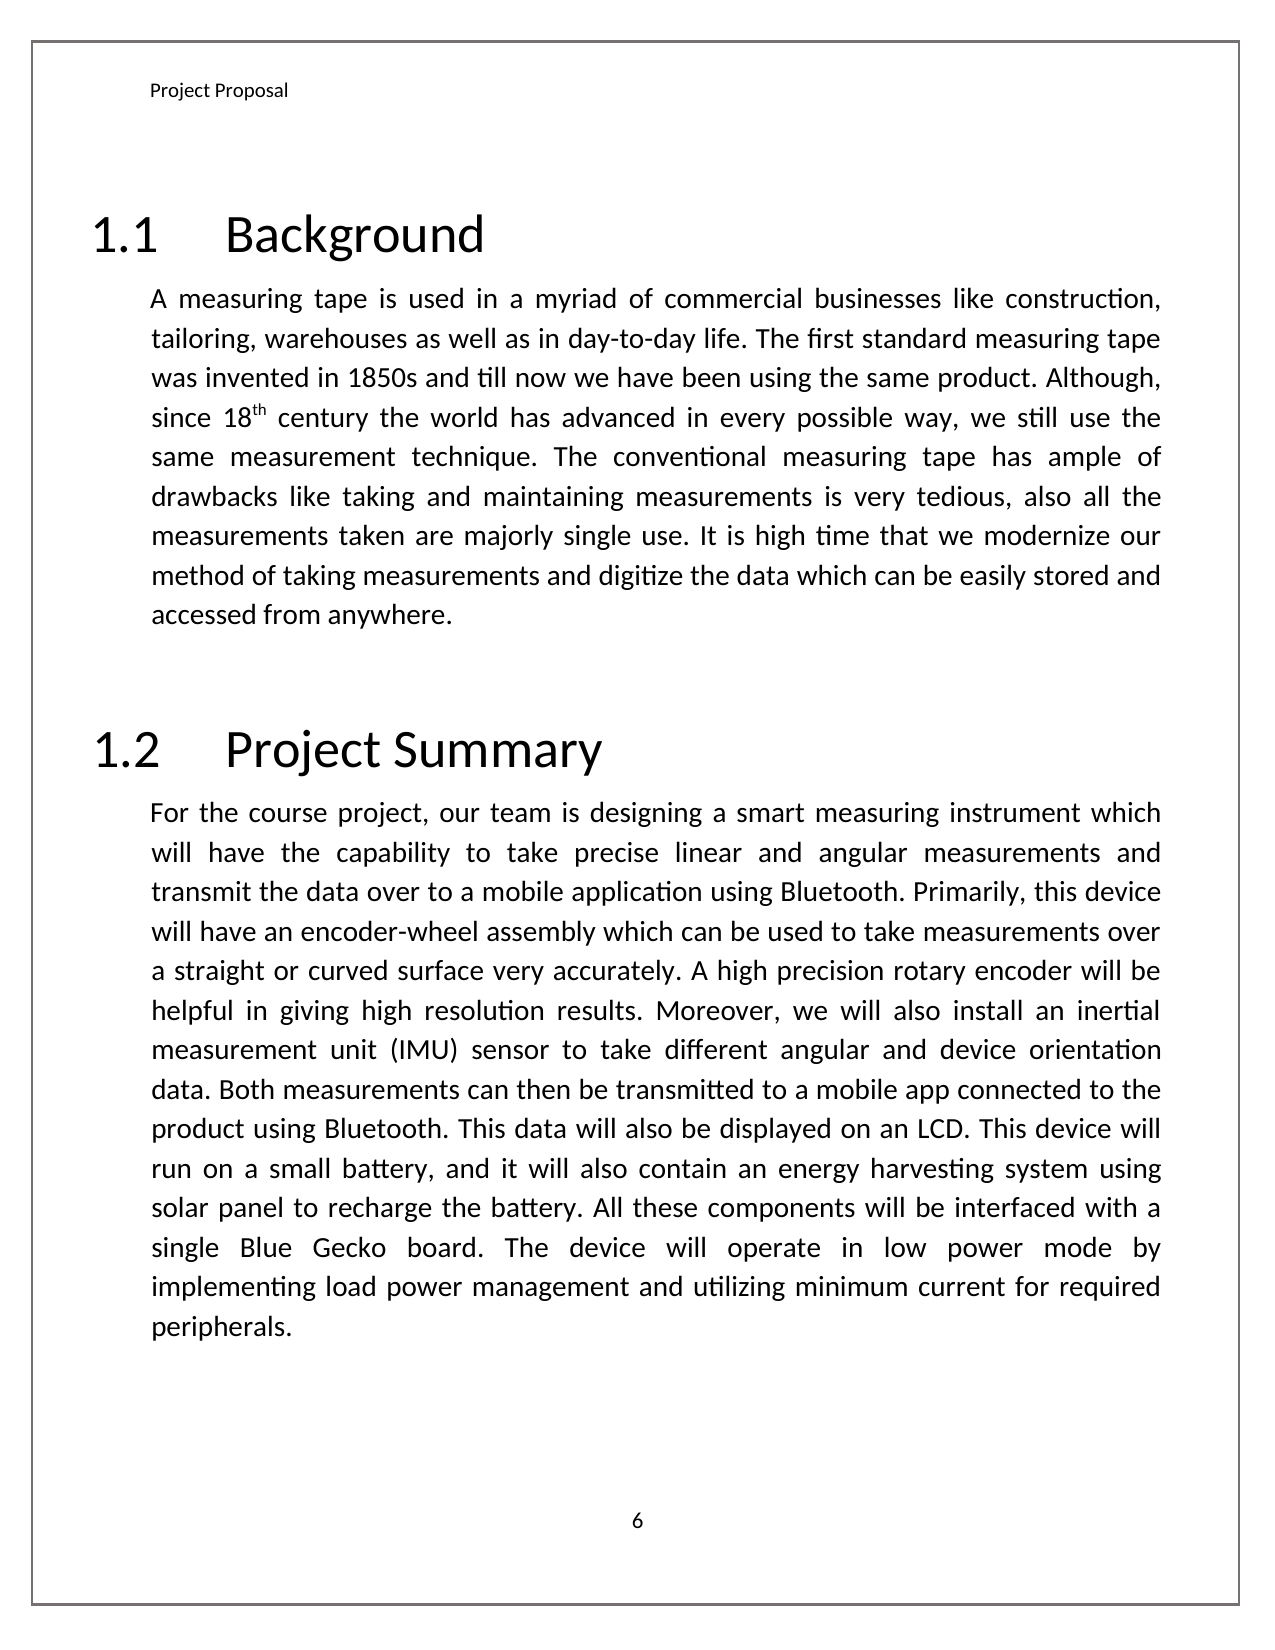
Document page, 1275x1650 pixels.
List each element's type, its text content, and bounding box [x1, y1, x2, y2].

text For the course project, our team is designing a smart measuring instrument which will have the capability to take precise linear and angular measurements and transmit the data over to a mobile application using Bluetooth. Primarily, this device will have an encoder-wheel assembly which can be used to take measurements over a straight or curved surface very accurately. A high precision rotary encoder will be helpful in giving high resolution results. Moreover, we will also install an inertial measurement unit (IMU) sensor to take different angular and device orientation data. Both measurements can then be transmitted to a mobile app connected to the product using Bluetooth. This data will also be displayed on an LCD. This device will run on a small battery, and it will also contain an energy harvesting system using solar panel to recharge the battery. All these components will be interfaced with a single Blue Gecko board. The device will operate in low power mode by implementing load power management and utilizing minimum current for required peripherals. [150, 794, 1163, 1343]
subtitle Background [90, 200, 1163, 266]
text A measuring tape is used in a myriad of commercial businesses like construction, tailoring, warehouses as well as in day-to-day life. The first standard measuring tape was invented in 1850s and till now we have been using the same product. Although, since 18th century the world has advanced in every possible way, we still use the same measurement technique. The conventional measuring tape has ample of drawbacks like taking and maintaining measurements is very tedious, also all the measurements taken are majorly single use. It is high time that we modernize our method of taking measurements and digitize the data which can be easily stored and accessed from anywhere. [150, 280, 1163, 632]
subtitle Project Summary [92, 714, 1163, 781]
